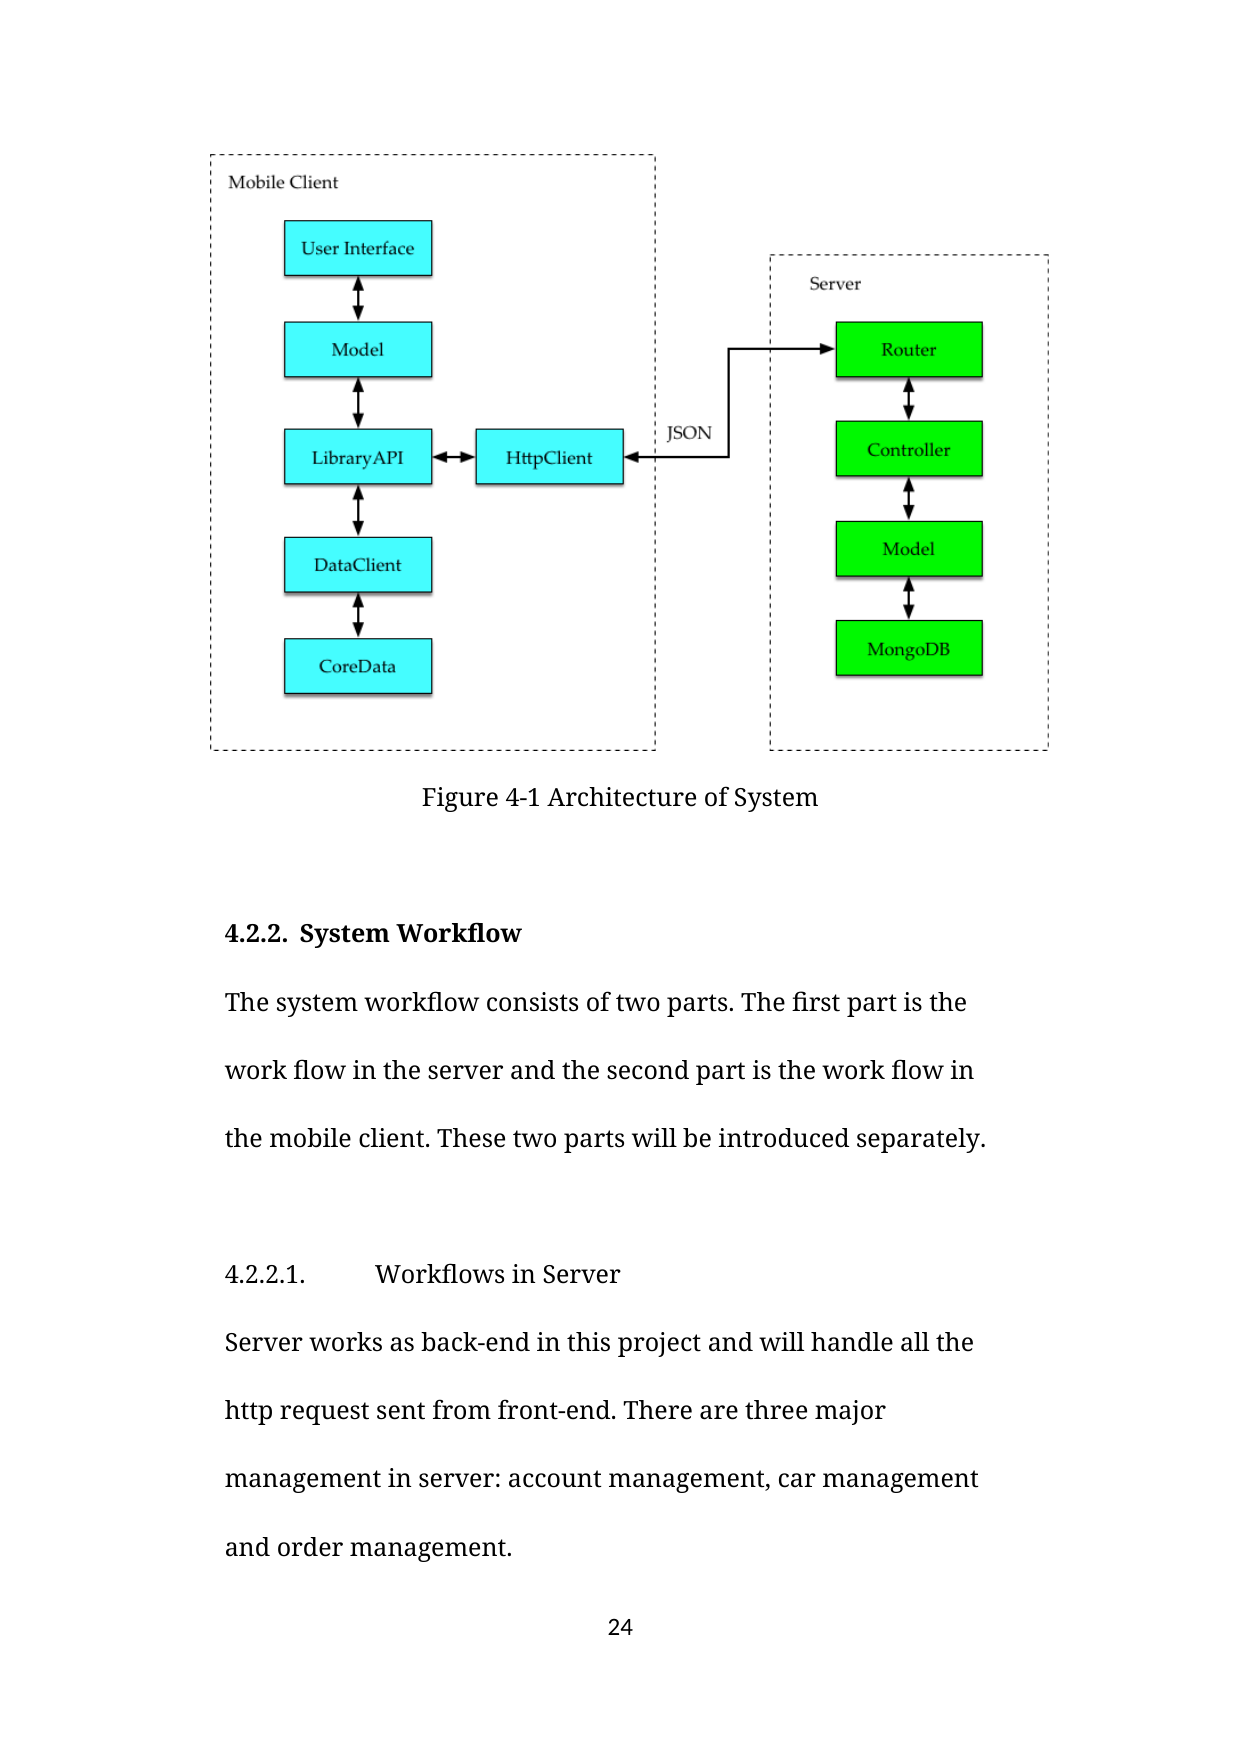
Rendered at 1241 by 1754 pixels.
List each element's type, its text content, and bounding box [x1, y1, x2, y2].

picture [209, 153, 1049, 751]
text Figure 4-1 Architecture of System [224, 780, 1016, 814]
list Workflows in Server [224, 1257, 1016, 1291]
text The system workflow consists of two parts. The first part is the work flow in the server and the second part is the work flow in the mobile client. These two parts will be introduced separately. [224, 984, 1016, 1154]
text Server works as back-end in this project and will handle all the http request sent from front-end. There are three major management in server: account management, car management and order management. [224, 1325, 1016, 1563]
list System Workflow [224, 916, 1016, 950]
